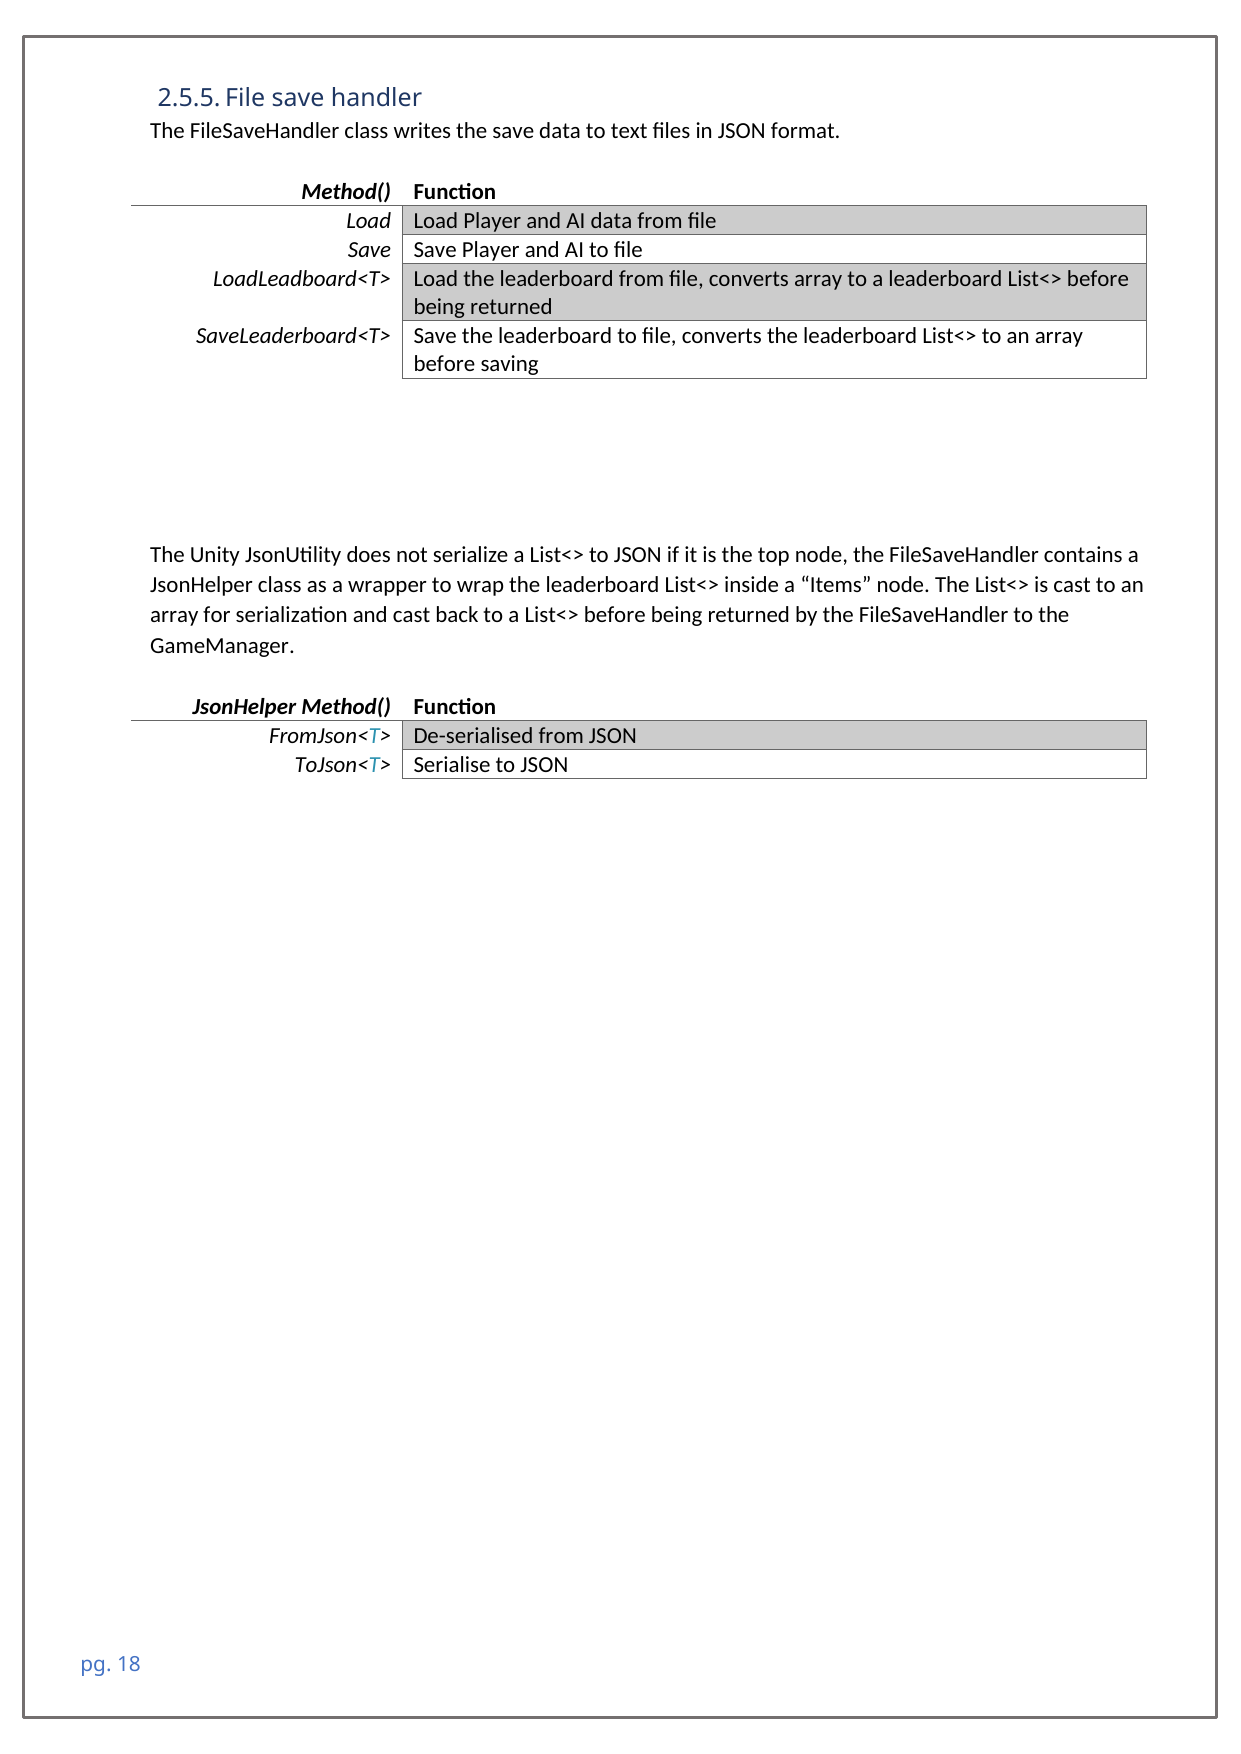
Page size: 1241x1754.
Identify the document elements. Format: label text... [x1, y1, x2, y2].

table_header JsonHelper Method() [131, 692, 402, 720]
table_cell De-serialised from JSON [403, 721, 1146, 749]
table_cell Load Player and AI data from file [403, 206, 1146, 234]
text The FileSaveHandler class writes the save data to text files in JSON format. [150, 116, 1165, 144]
table_header Function [402, 692, 1146, 720]
table_cell Serialise to JSON [403, 750, 1146, 778]
table_cell Save Player and AI to file [403, 235, 1146, 263]
table_cell LoadLeadboard<T> [131, 263, 402, 320]
table_header Method() [131, 177, 402, 205]
table_header Function [402, 177, 1146, 205]
table_cell FromJson<T> [131, 721, 402, 749]
table_cell Save [131, 234, 402, 263]
table_cell SaveLeaderboard<T> [131, 320, 402, 377]
table_cell Load [131, 206, 402, 234]
table_cell Load the leaderboard from file, converts array to a leaderboard List<> before being returned [403, 264, 1146, 320]
text The Unity JsonUtility does not serialize a List<> to JSON if it is the top node, the FileSaveHandler contains a JsonHelper class as a wrapper to wrap the leaderboard List<> inside a “Items” node. The List<> is cast to an array for serialization and cast back to a List<> before being returned by the FileSaveHandler to the GameManager. [150, 540, 1165, 659]
table_cell Save the leaderboard to file, converts the leaderboard List<> to an array before saving [403, 321, 1146, 377]
subtitle File save handler [157, 79, 1165, 113]
table_cell ToJson<T> [131, 749, 402, 778]
